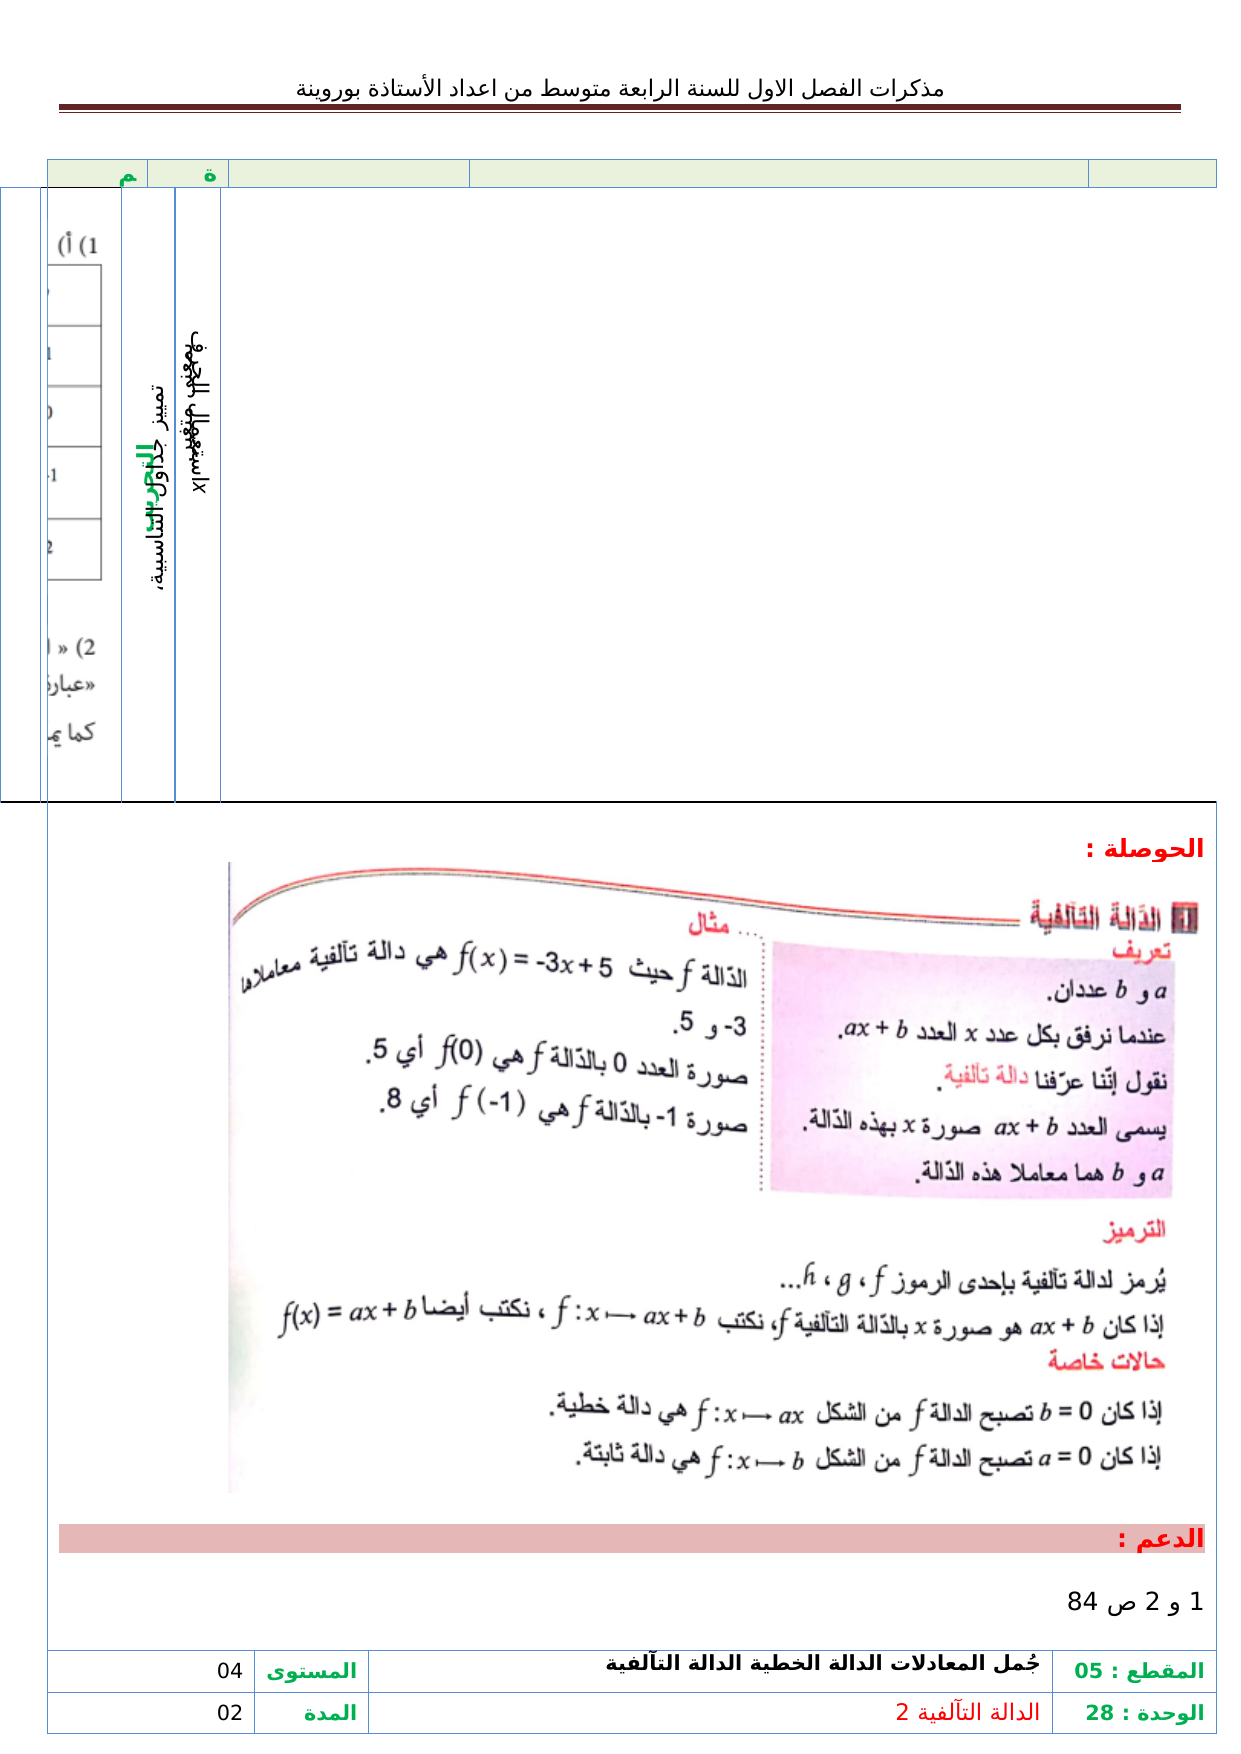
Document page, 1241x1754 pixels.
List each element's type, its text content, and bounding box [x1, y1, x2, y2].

table_cell 04 [48, 1651, 254, 1692]
table_cell الحوصلة : الدعم : 1 و 2 ص 84 [48, 803, 1216, 1650]
picture [47, 625, 110, 756]
table_cell تمييز جداول التناسبية، بمعنى متغير. xاستعمال الحرف [176, 188, 220, 801]
table_cell الوحدة : 28 [1053, 1693, 1216, 1733]
table_cell تمييز جداول التناسبية، بمعنى متغير. xاستعمال الحرف [122, 188, 174, 801]
table_header المدة [148, 160, 228, 187]
table_cell المقطع : 05 [1053, 1651, 1216, 1692]
table_cell المدة [255, 1693, 368, 1733]
table_cell المستوى [255, 1651, 368, 1692]
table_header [470, 160, 1088, 187]
table_header التقويم [48, 160, 147, 187]
picture [224, 862, 1205, 1493]
table_header المراحل [1089, 160, 1216, 187]
table_cell جُمل المعادلات الدالة الخطية الدالة التآلفية [369, 1651, 1052, 1692]
table_cell 02 [48, 1693, 254, 1733]
table_cell [48, 188, 121, 801]
picture [47, 219, 110, 595]
table_cell الدالة التآلفية 2 [369, 1693, 1052, 1733]
table_header التسيير [229, 160, 469, 187]
